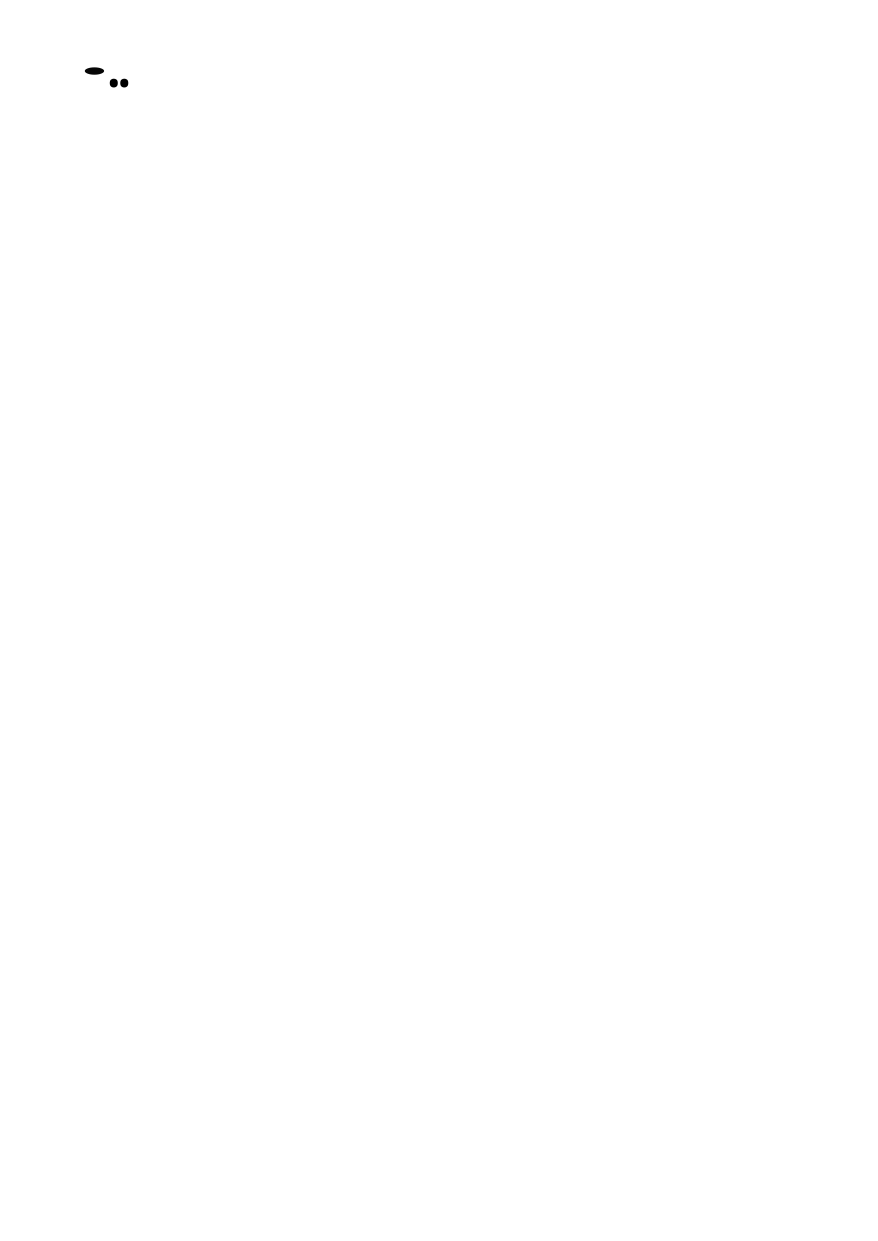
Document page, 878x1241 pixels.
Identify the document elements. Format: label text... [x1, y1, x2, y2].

text ••• [82, 66, 818, 104]
